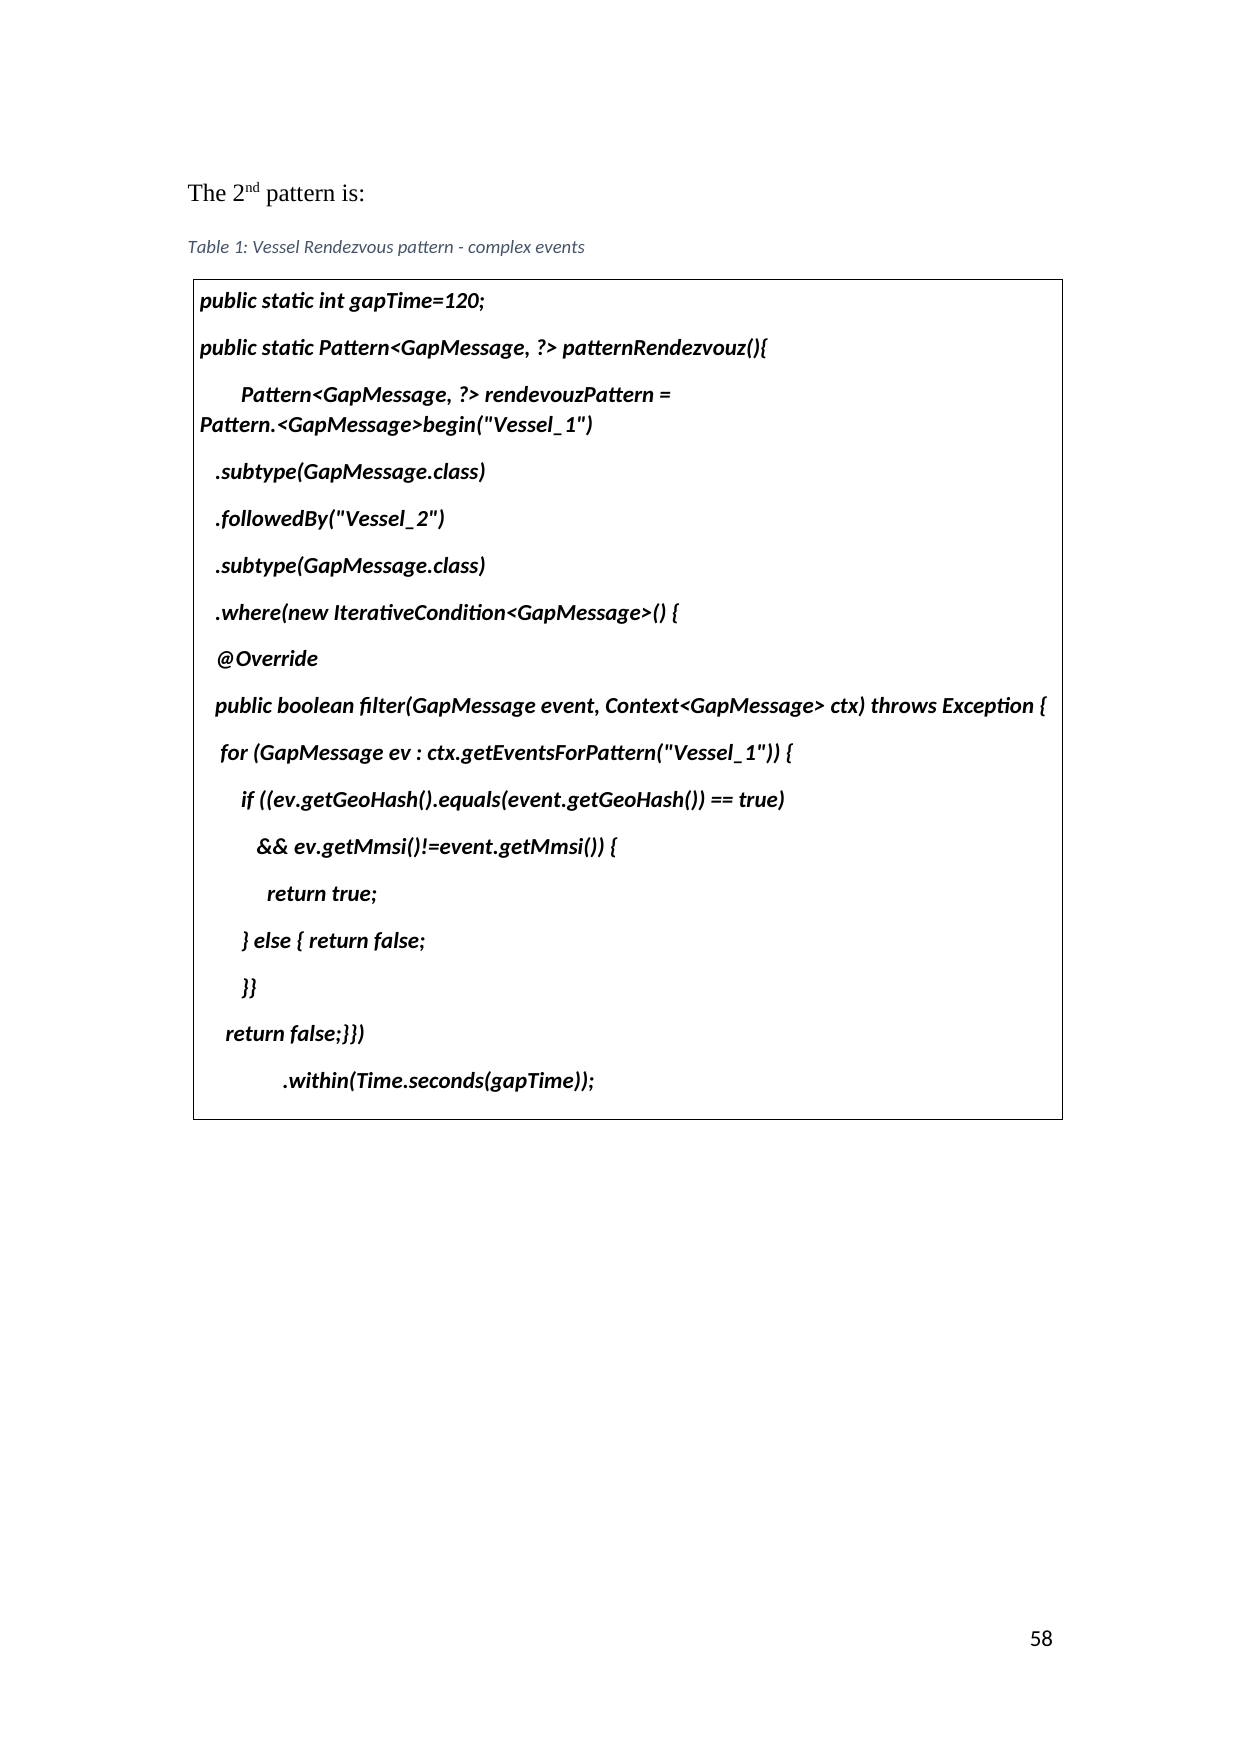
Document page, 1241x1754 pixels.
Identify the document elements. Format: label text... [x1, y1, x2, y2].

text The 2nd pattern is: [187, 178, 1053, 207]
text Table 11: Vessel Rendezvous pattern - complex events [187, 236, 1053, 258]
table_header public static int gapTime=120; public static Pattern<GapMessage, ?> patternRendezvouz(){ Pattern<GapMessage, ?> rendevouzPattern = Pattern.<GapMessage>begin("Vessel_1") .subtype(GapMessage.class) .followedBy("Vessel_2") .subtype(GapMessage.class) .where(new IterativeCondition<GapMessage>() { @Override public boolean filter(GapMessage event, Context<GapMessage> ctx) throws Exception { for (GapMessage ev : ctx.getEventsForPattern("Vessel_1")) { if ((ev.getGeoHash().equals(event.getGeoHash()) == true) && ev.getMmsi()!=event.getMmsi()) { return true; } else { return false; }} return false;}}) .within(Time.seconds(gapTime)); [194, 280, 1062, 1119]
